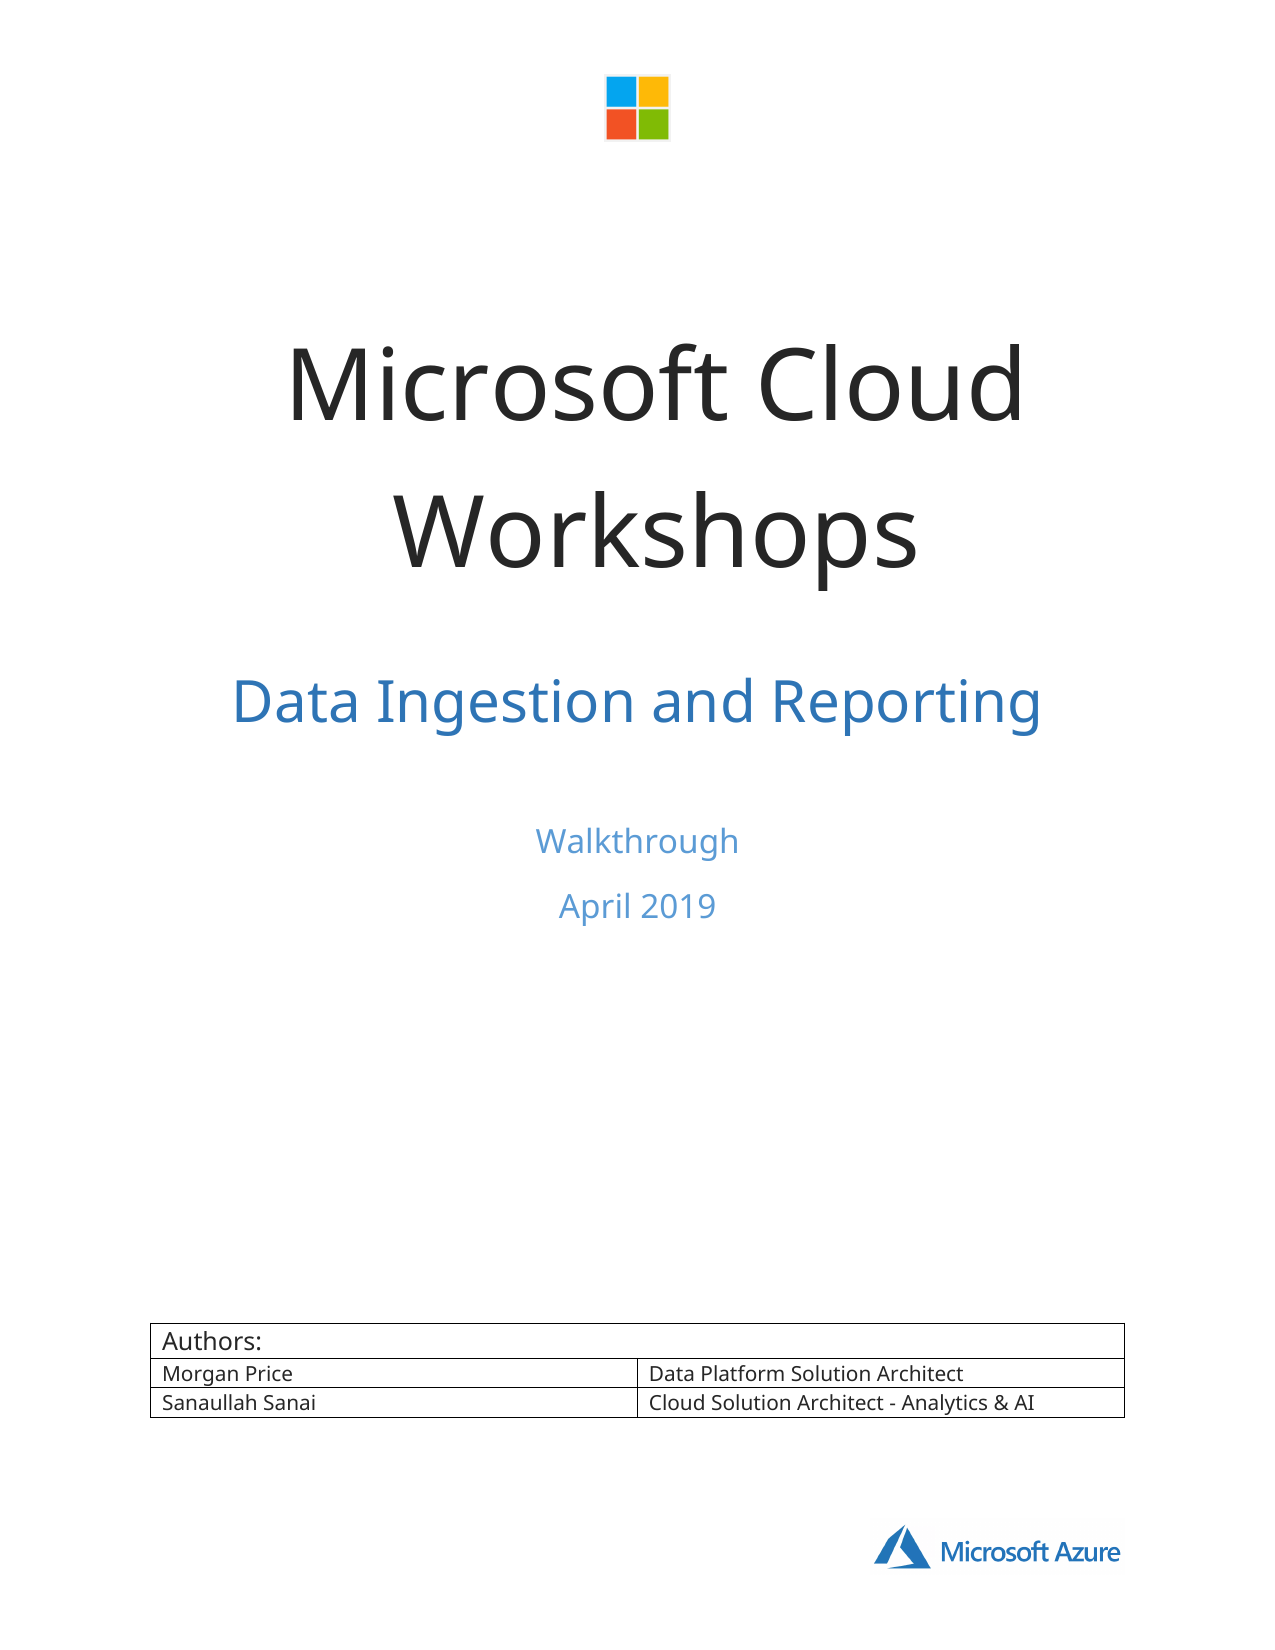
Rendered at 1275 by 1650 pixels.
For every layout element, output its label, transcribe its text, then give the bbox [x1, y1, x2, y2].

picture [604, 74, 671, 142]
text Microsoft Cloud Workshops [187, 314, 1125, 597]
picture [870, 1518, 1125, 1575]
table_cell Cloud Solution Architect - Analytics & AI [638, 1388, 1124, 1417]
text Walkthrough [150, 817, 1125, 863]
table_cell Morgan Price [151, 1359, 637, 1387]
text Data Ingestion and Reporting [150, 660, 1125, 739]
table_header Authors: [151, 1324, 1124, 1358]
text April 2019 [150, 883, 1125, 928]
table_cell Sanaullah Sanai [151, 1388, 637, 1417]
table_cell Data Platform Solution Architect [638, 1359, 1124, 1387]
